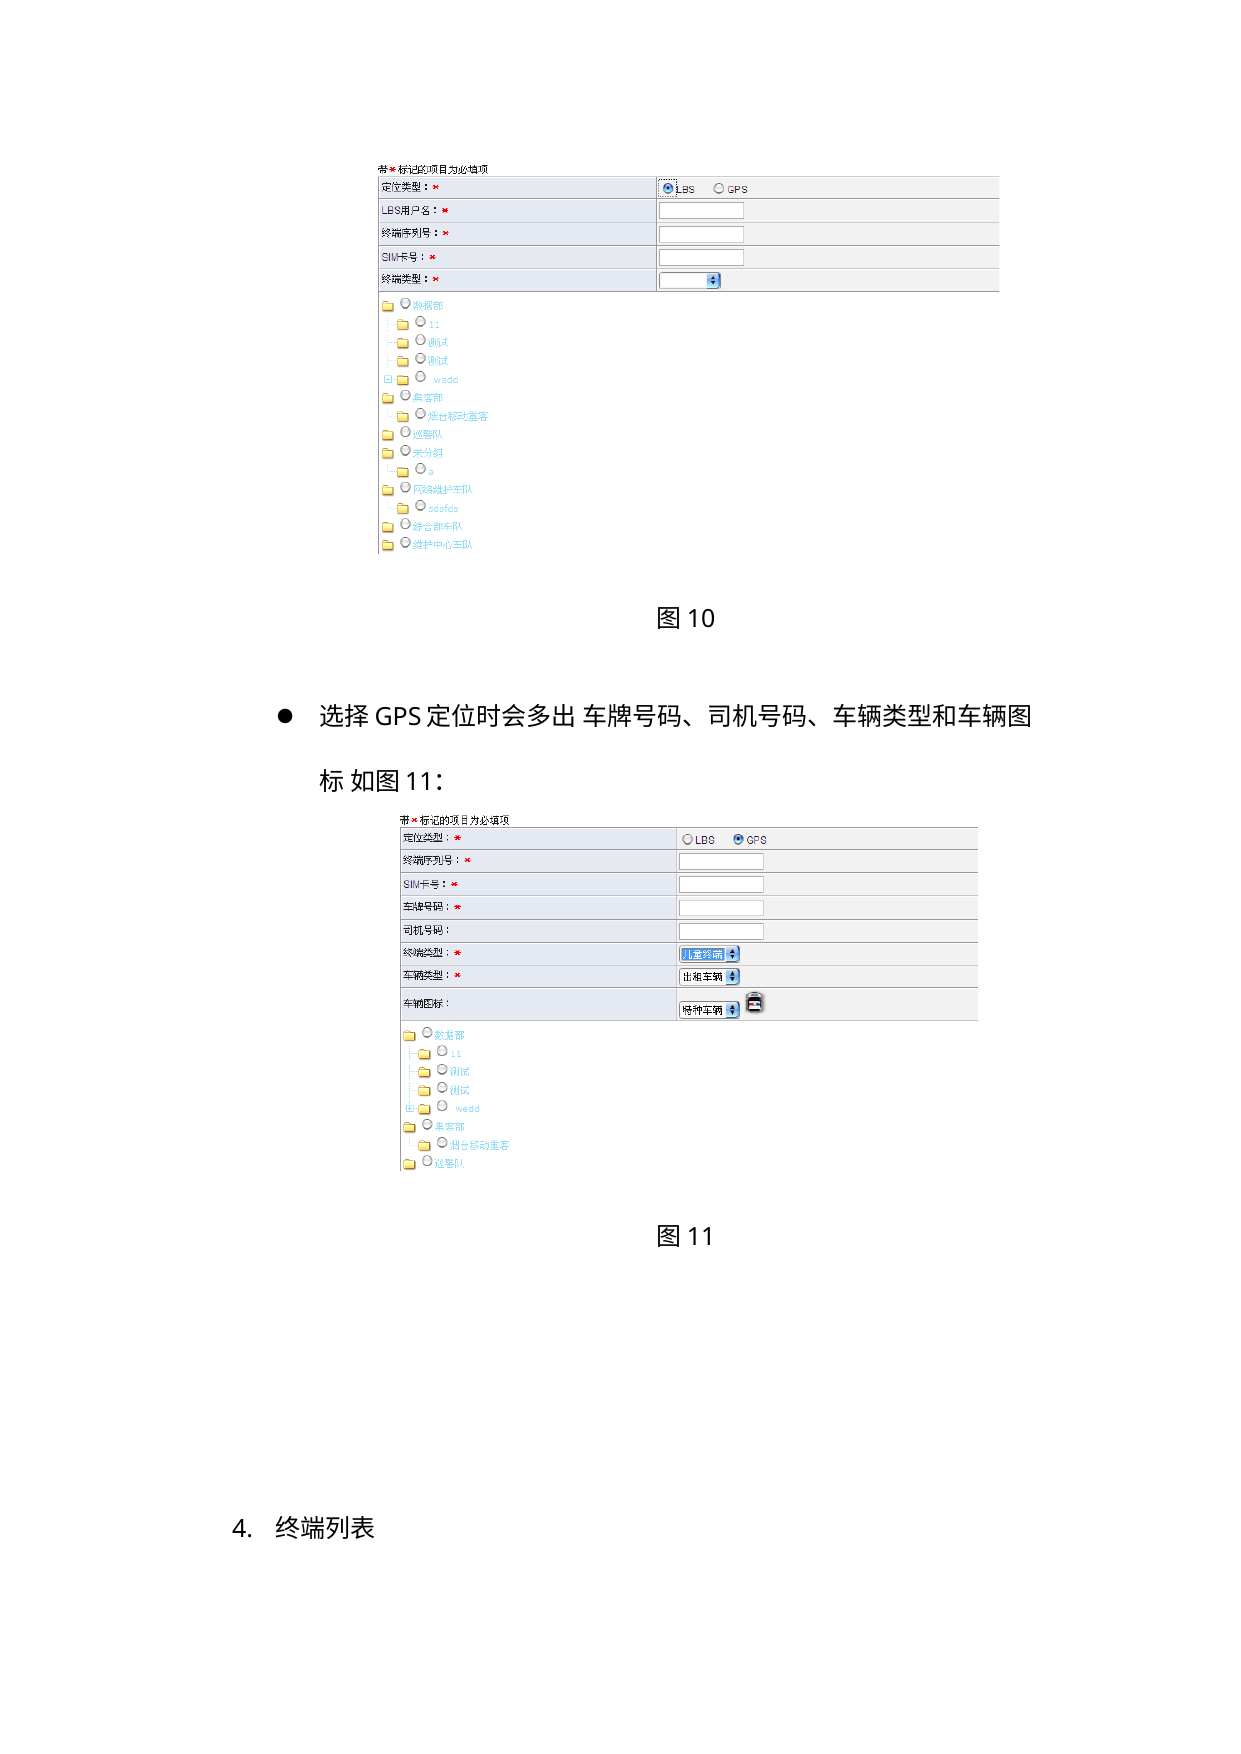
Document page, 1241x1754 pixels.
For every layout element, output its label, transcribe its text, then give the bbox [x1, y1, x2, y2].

list 图10 [319, 584, 1053, 649]
list 终端列表 [232, 1494, 1053, 1559]
picture [394, 812, 978, 1171]
picture [372, 162, 1000, 554]
list 选择GPS定位时会多出 车牌号码、司机号码、车辆类型和车辆图标 如图11： [276, 682, 1053, 812]
list 图11 [319, 1202, 1053, 1267]
